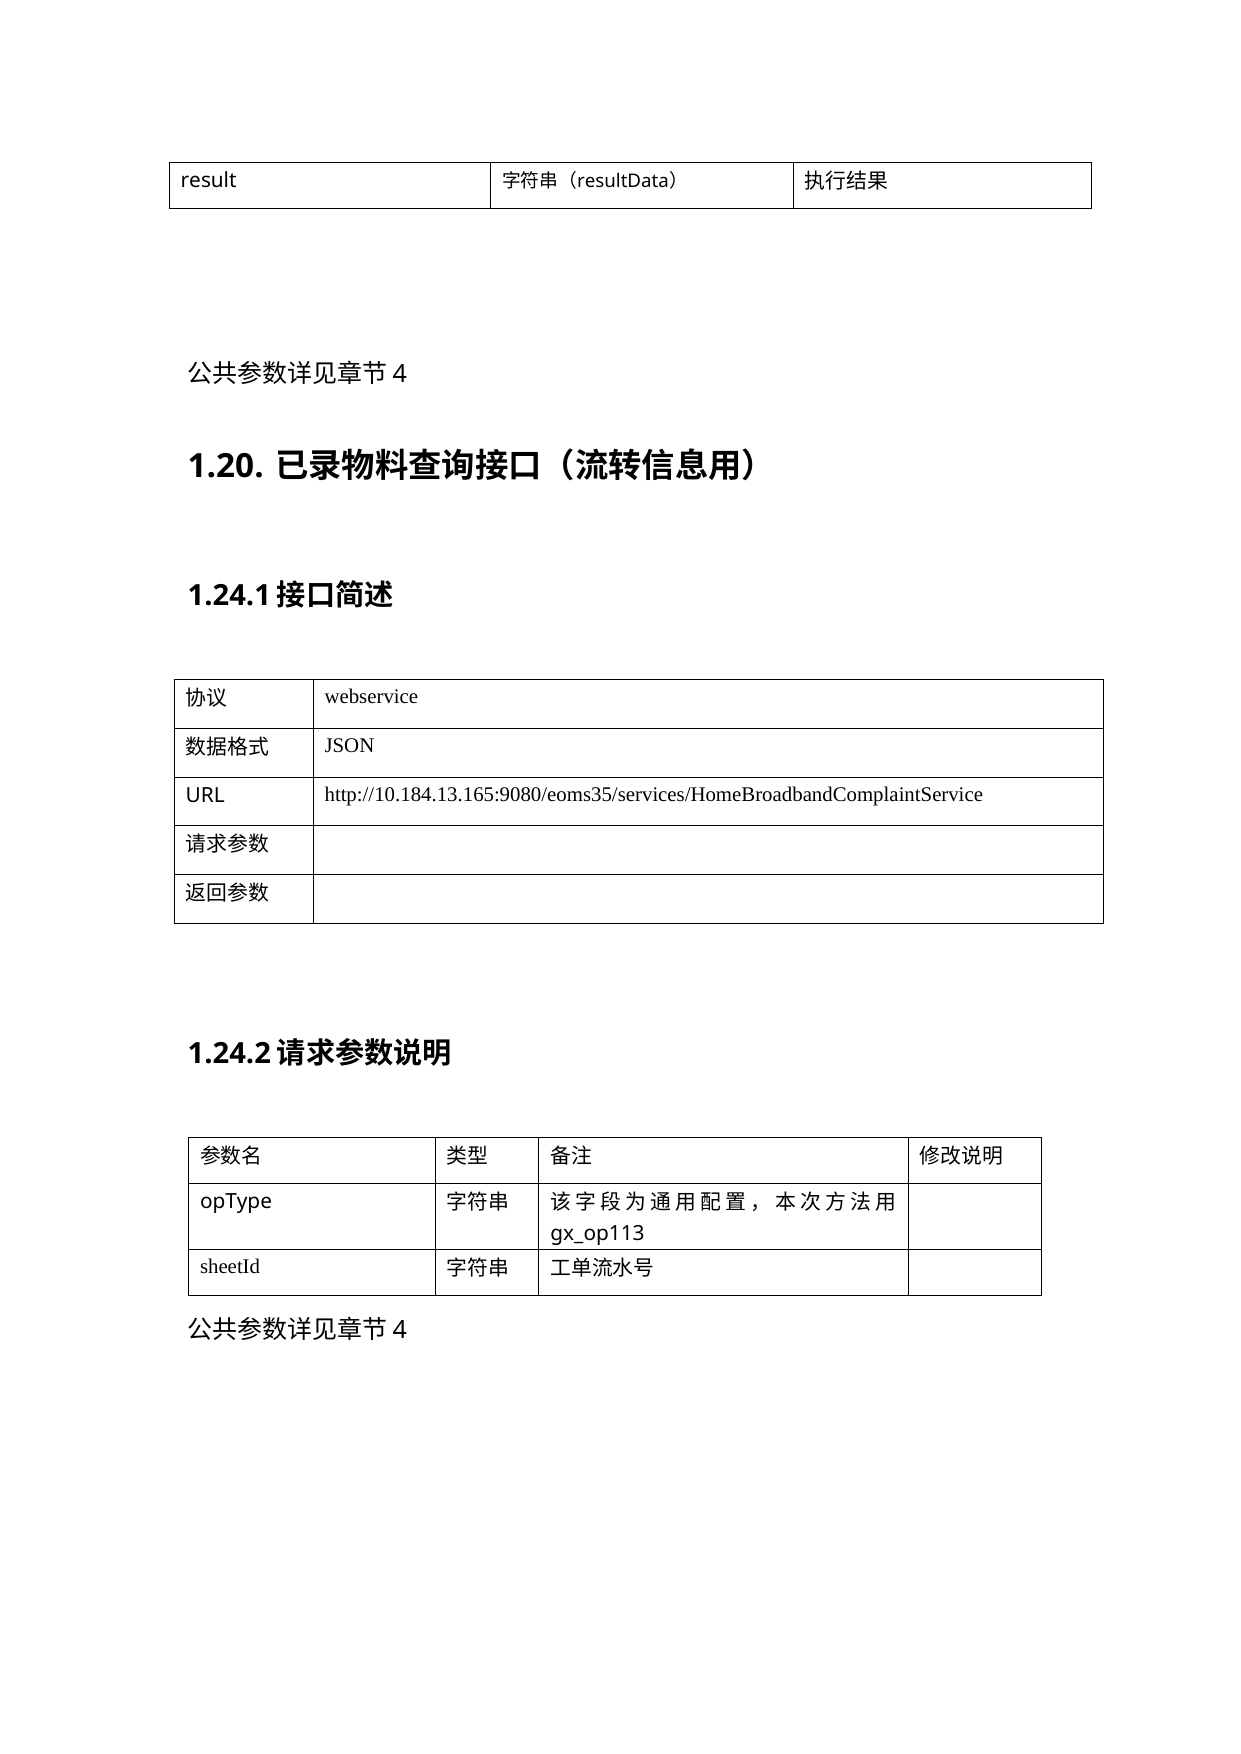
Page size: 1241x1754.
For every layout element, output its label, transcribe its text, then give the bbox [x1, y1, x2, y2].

text 公共参数详见章节4 [187, 339, 1053, 404]
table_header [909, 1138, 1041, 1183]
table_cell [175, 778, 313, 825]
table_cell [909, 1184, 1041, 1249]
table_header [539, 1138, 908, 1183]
subtitle 1.24.2请求参数说明 [187, 1018, 1053, 1083]
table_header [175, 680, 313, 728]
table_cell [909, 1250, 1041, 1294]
subtitle 已录物料查询接口（流转信息用） [187, 431, 1053, 496]
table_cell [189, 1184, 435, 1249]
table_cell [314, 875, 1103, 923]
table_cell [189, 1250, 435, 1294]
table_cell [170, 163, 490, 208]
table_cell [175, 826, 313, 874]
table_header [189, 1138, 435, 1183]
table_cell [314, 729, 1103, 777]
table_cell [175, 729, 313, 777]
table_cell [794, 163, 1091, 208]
subtitle 1.24.1接口简述 [187, 560, 1053, 625]
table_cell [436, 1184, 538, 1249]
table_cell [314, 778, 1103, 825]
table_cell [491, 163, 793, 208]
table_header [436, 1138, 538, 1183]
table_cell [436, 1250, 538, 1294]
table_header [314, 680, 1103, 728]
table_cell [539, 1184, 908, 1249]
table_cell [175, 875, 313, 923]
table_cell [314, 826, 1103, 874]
text 公共参数详见章节4 [187, 1296, 1053, 1361]
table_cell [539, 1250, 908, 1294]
